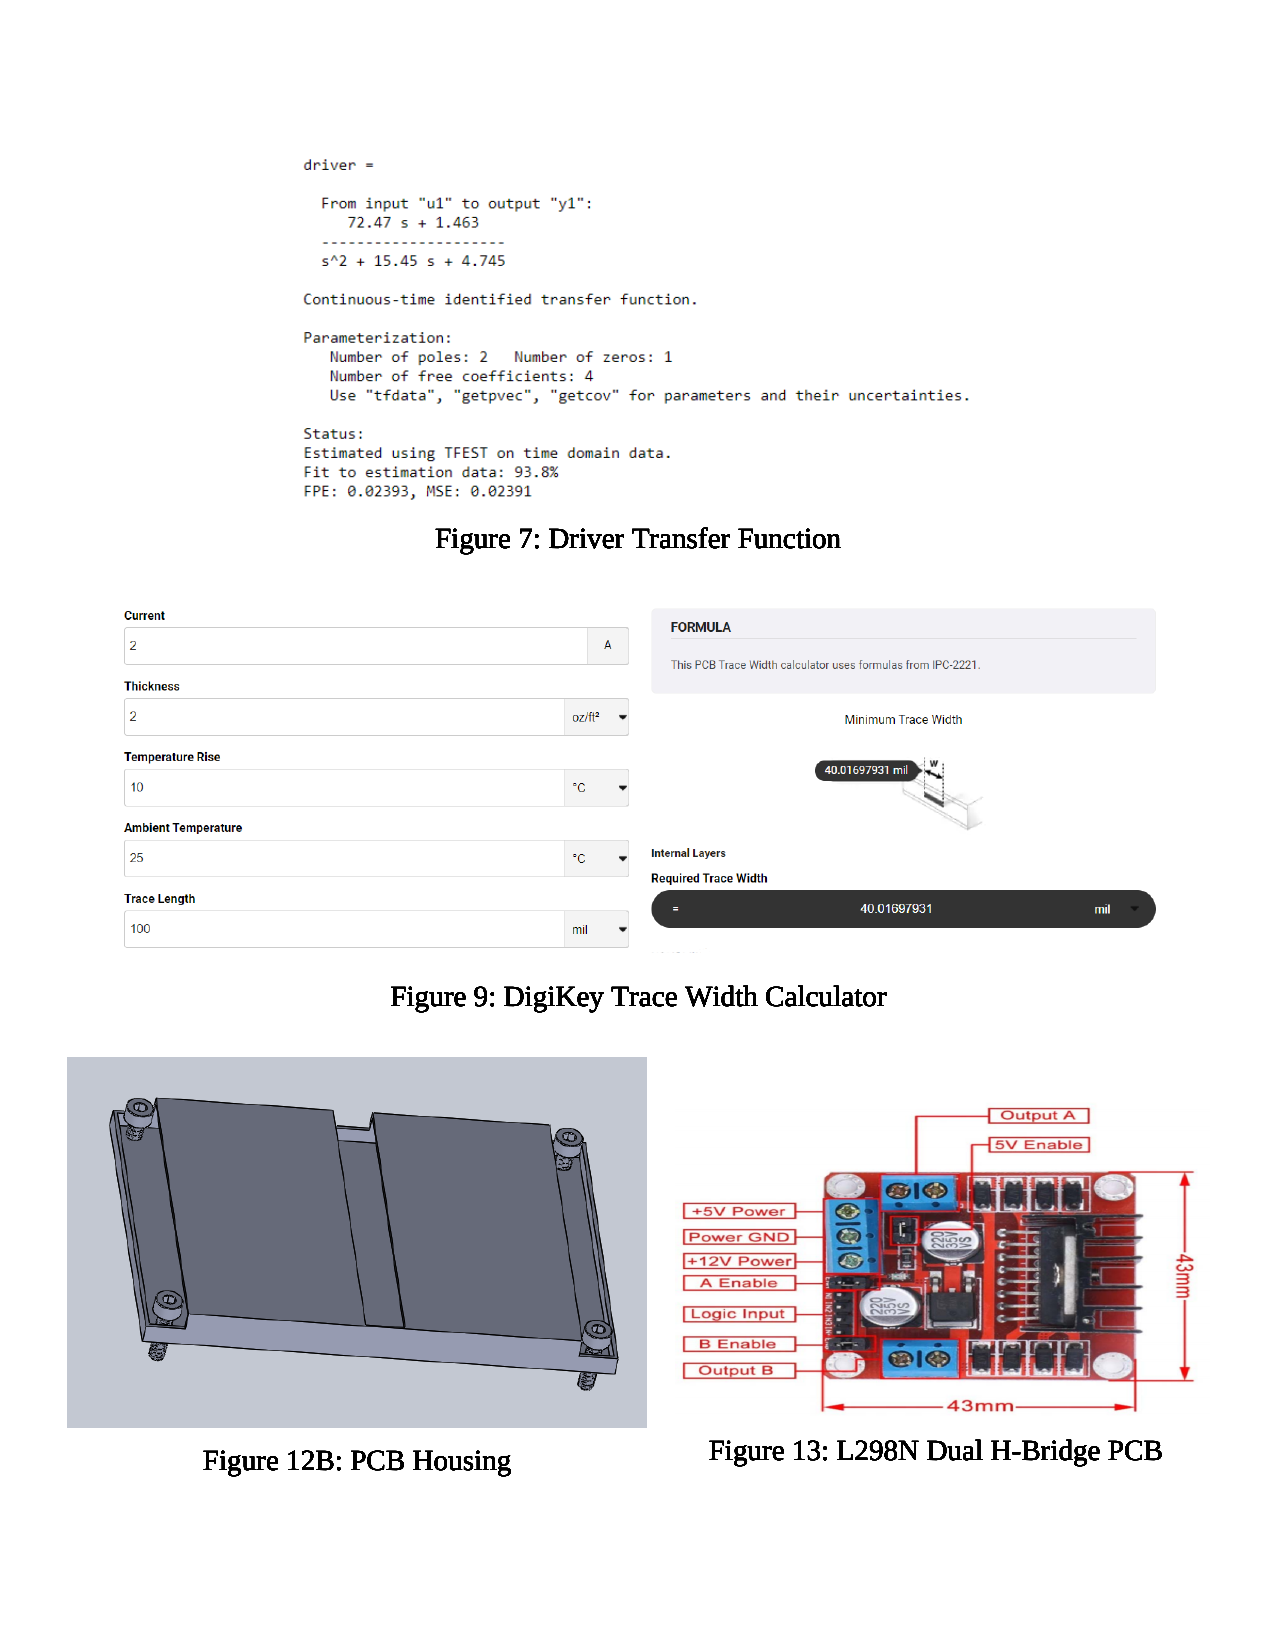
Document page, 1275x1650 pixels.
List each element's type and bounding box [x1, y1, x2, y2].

picture [296, 154, 980, 506]
picture [106, 593, 1171, 956]
picture [67, 1057, 647, 1428]
picture [658, 1100, 1213, 1419]
